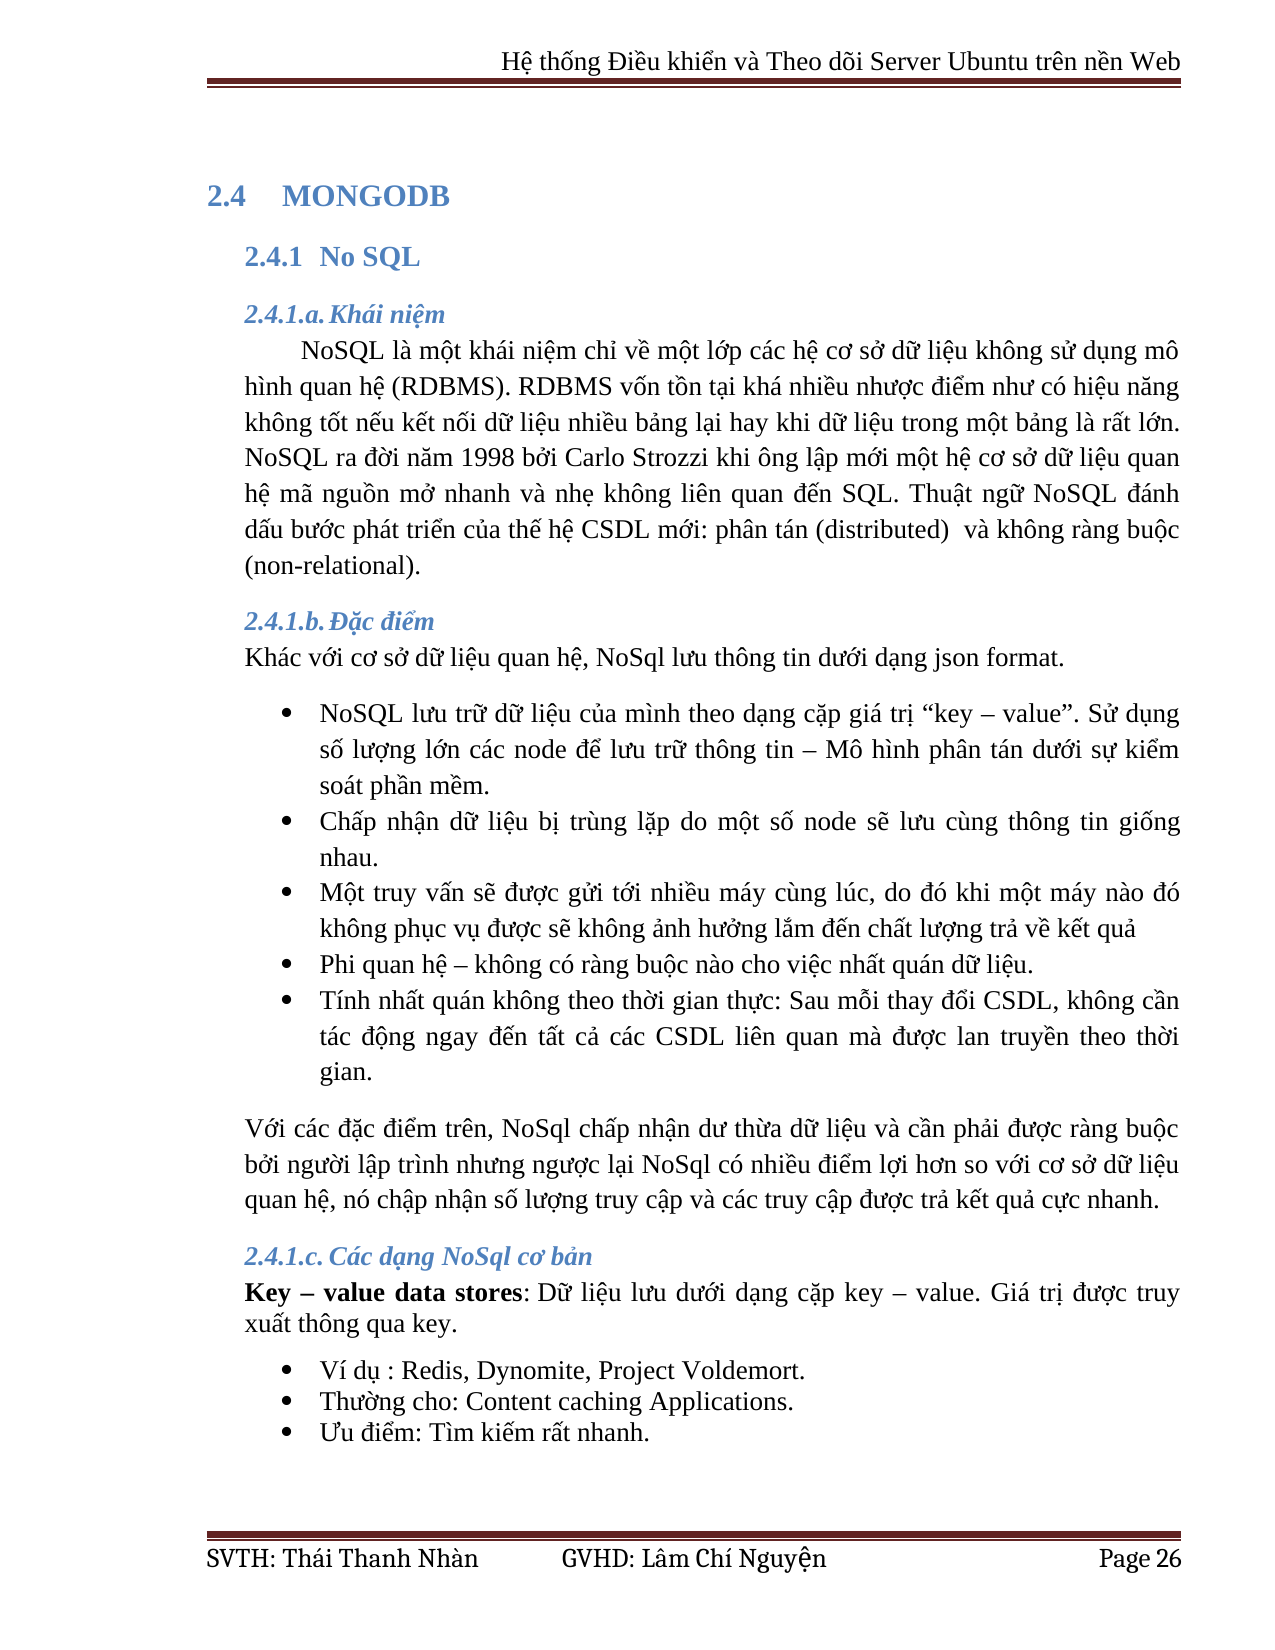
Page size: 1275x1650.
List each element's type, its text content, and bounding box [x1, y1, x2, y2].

text NoSQL là một khái niệm chỉ về một lớp các hệ cơ sở dữ liệu không sử dụng mô hình quan hệ (RDBMS). RDBMS vốn tồn tại khá nhiều nhược điểm như có hiệu năng không tốt nếu kết nối dữ liệu nhiều bảng lại hay khi dữ liệu trong một bảng là rất lớn. NoSQL ra đời năm 1998 bởi Carlo Strozzi khi ông lập mới một hệ cơ sở dữ liệu quan hệ mã nguồn mở nhanh và nhẹ không liên quan đến SQL. Thuật ngữ NoSQL đánh dấu bước phát triển của thế hệ CSDL mới: phân tán (distributed) và không ràng buộc (non-relational). [244, 334, 1181, 580]
list Ví dụ : Redis, Dynomite, Project Voldemort. [282, 1354, 1181, 1385]
subtitle Đặc điểm [244, 605, 1181, 636]
list Thường cho: Content caching Applications. [282, 1385, 1181, 1416]
list NoSQL lưu trữ dữ liệu của mình theo dạng cặp giá trị “key – value”. Sử dụng số lượng lớn các node để lưu trữ thông tin – Mô hình phân tán dưới sự kiểm soát phần mềm. [282, 698, 1181, 800]
subtitle Các dạng NoSql cơ bản [244, 1240, 1181, 1271]
subtitle No SQL [244, 239, 1181, 273]
text Key – value data stores: Dữ liệu lưu dưới dạng cặp key – value. Giá trị được truy xuất thông qua key. [244, 1276, 1181, 1338]
subtitle Khái niệm [244, 299, 1181, 330]
list Một truy vấn sẽ được gửi tới nhiều máy cùng lúc, do đó khi một máy nào đó không phục vụ được sẽ không ảnh hưởng lắm đến chất lượng trả về kết quả [282, 876, 1181, 943]
text Khác với cơ sở dữ liệu quan hệ, NoSql lưu thông tin dưới dạng json format. [244, 641, 1181, 672]
text Với các đặc điểm trên, NoSql chấp nhận dư thừa dữ liệu và cần phải được ràng buộc bởi người lập trình nhưng ngược lại NoSql có nhiều điểm lợi hơn so với cơ sở dữ liệu quan hệ, nó chập nhận số lượng truy cập và các truy cập được trả kết quả cực nhanh. [244, 1112, 1181, 1215]
list Phi quan hệ – không có ràng buộc nào cho việc nhất quán dữ liệu. [282, 948, 1181, 979]
list Ưu điểm: Tìm kiếm rất nhanh. [282, 1416, 1181, 1448]
list Chấp nhận dữ liệu bị trùng lặp do một số node sẽ lưu cùng thông tin giống nhau. [282, 805, 1181, 872]
list Tính nhất quán không theo thời gian thực: Sau mỗi thay đổi CSDL, không cần tác động ngay đến tất cả các CSDL liên quan mà được lan truyền theo thời gian. [282, 984, 1181, 1087]
subtitle 2.4 MONGODB [207, 177, 1181, 213]
